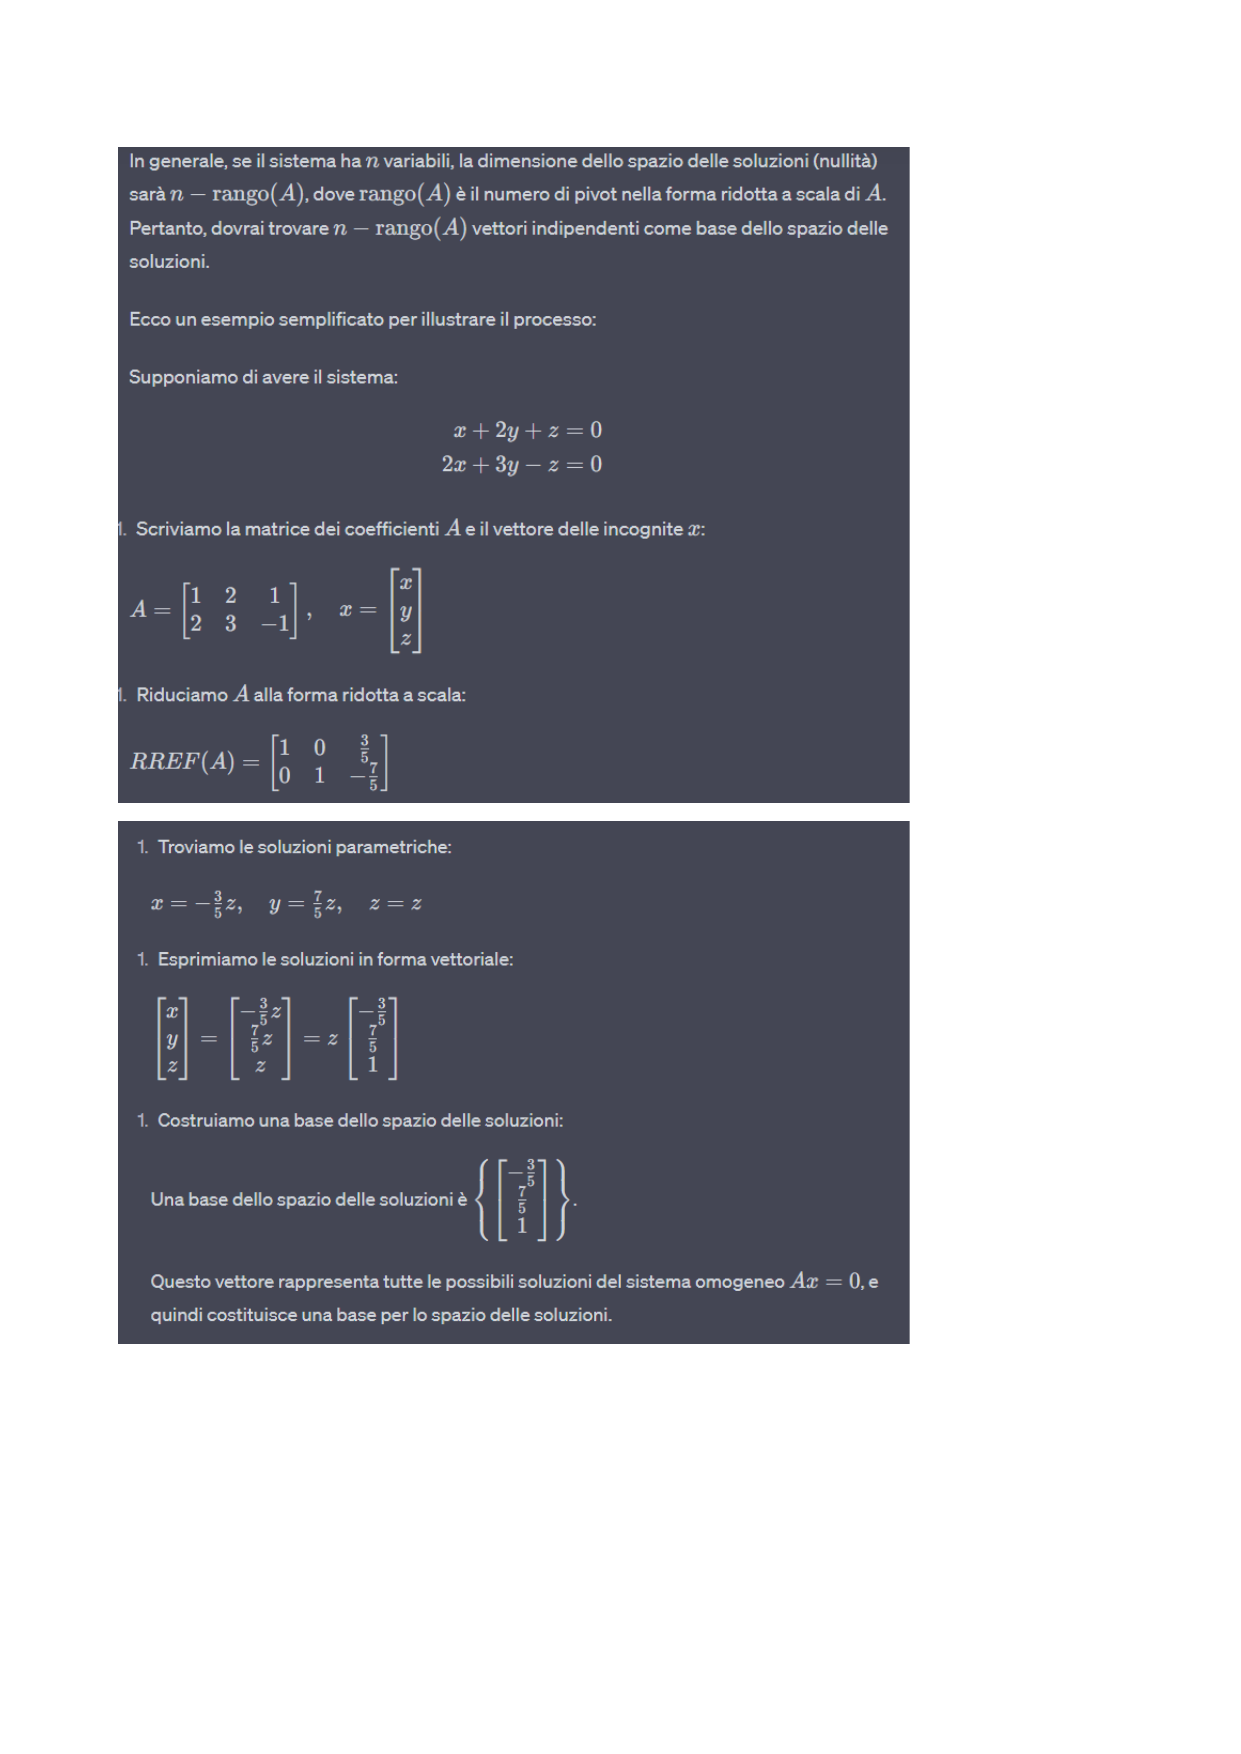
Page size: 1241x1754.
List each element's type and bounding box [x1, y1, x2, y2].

picture [118, 821, 910, 1344]
picture [118, 147, 910, 803]
